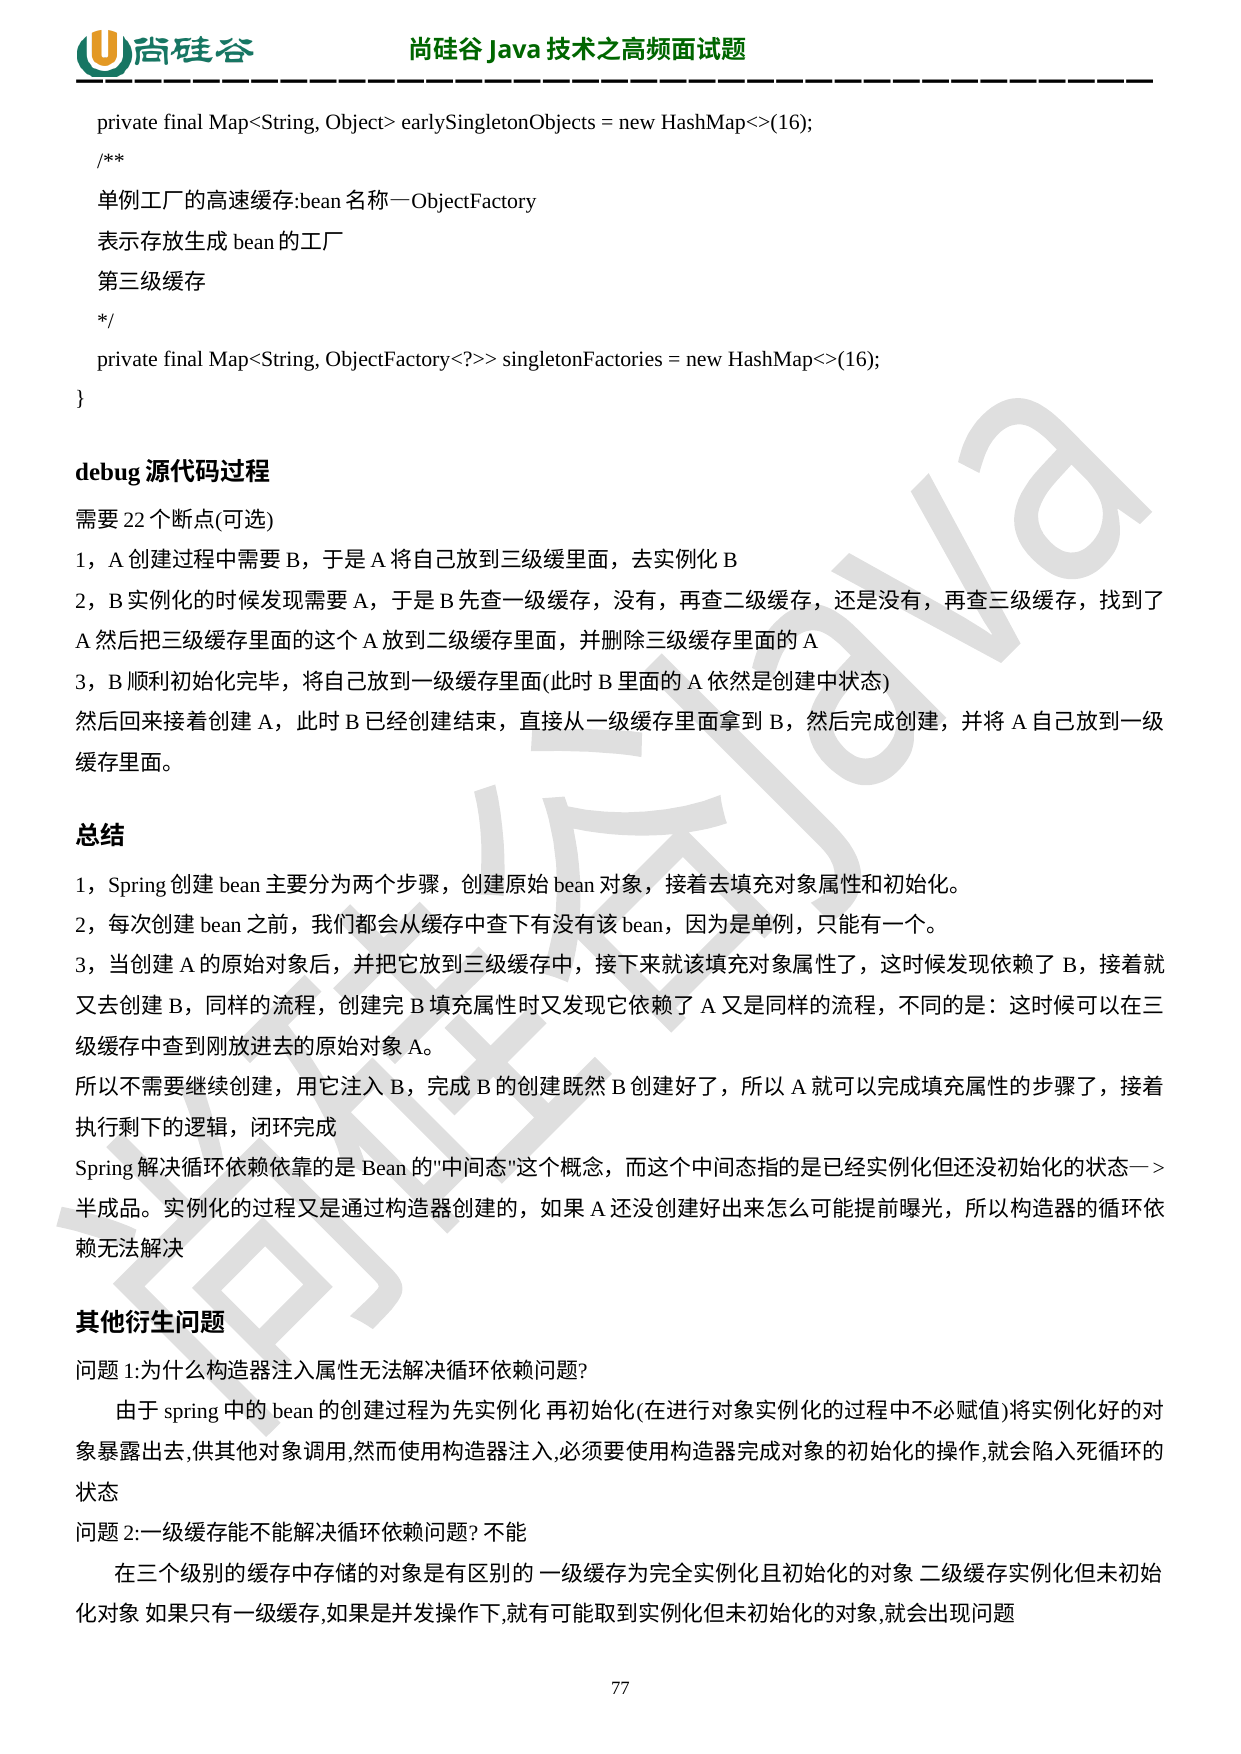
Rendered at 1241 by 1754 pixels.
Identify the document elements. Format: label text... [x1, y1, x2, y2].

subtitle debug源代码过程 [75, 437, 1165, 502]
text 问题1:为什么构造器注入属性无法解决循环依赖问题? [75, 1353, 1165, 1385]
subtitle 总结 [75, 801, 1165, 866]
text 1，Spring创建 bean主要分为两个步骤，创建原始bean对象，接着去填充对象属性和初始化。 [75, 866, 1165, 899]
text private final Map<String, ObjectFactory<?>> singletonFactories = new HashMap<>(16); [75, 343, 1165, 375]
text 由于spring中的bean的创建过程为先实例化 再初始化(在进行对象实例化的过程中不必赋值)将实例化好的对象暴露出去,供其他对象调用,然而使用构造器注入,必须要使用构造器完成对象的初始化的操作,就会陷入死循环的状态 [75, 1393, 1165, 1507]
picture [75, 29, 253, 77]
text 问题2:一级缓存能不能解决循环依赖问题? 不能 [75, 1515, 1165, 1547]
text 2，每次创建 bean之前，我们都会从缓存中查下有没有该bean，因为是单例，只能有一个。 [75, 907, 1165, 939]
subtitle 其他衍生问题 [75, 1288, 1165, 1353]
text 表示存放生成 bean的工厂 [75, 223, 1165, 256]
text 2，B实例化的时候发现需要A，于是B先查一级缓存，没有，再查二级缓存，还是没有，再查三级缓存，找到了A然后把三级缓存里面的这个A放到二级缓存里面，并删除三级缓存里面的A [75, 582, 1165, 656]
text 然后回来接着创建A，此时B已经创建结束，直接从一级缓存里面拿到B，然后完成创建，并将A自己放到一级缓存里面。 [75, 704, 1165, 777]
text private final Map<String, Object> earlySingletonObjects = new HashMap<>(16); [75, 105, 1165, 138]
text 第三级缓存 [75, 264, 1165, 296]
text 所以不需要继续创建，用它注入 B，完成 B的创建既然 B创建好了，所以 A就可以完成填充属性的步骤了，接着执行剩下的逻辑，闭环完成 [75, 1069, 1165, 1142]
text /** [75, 144, 1165, 177]
text } [75, 382, 1165, 414]
text 3，B顺利初始化完毕，将自己放到一级缓存里面(此时B里面的A依然是创建中状态) [75, 663, 1165, 696]
text 单例工厂的高速缓存:bean名称—ObjectFactory [75, 183, 1165, 215]
text 需要22个断点(可选) [75, 502, 1165, 534]
text 3，当创建 A的原始对象后，并把它放到三级缓存中，接下来就该填充对象属性了，这时候发现依赖了B，接着就又去创建B，同样的流程，创建完B填充属性时又发现它依赖了A又是同样的流程，不同的是：这时候可以在三级缓存中查到刚放进去的原始对象A。 [75, 947, 1165, 1061]
text */ [75, 304, 1165, 337]
text 1，A创建过程中需要B，于是A将自己放到三级缓里面，去实例化B [75, 542, 1165, 574]
text 在三个级别的缓存中存储的对象是有区别的 一级缓存为完全实例化且初始化的对象 二级缓存实例化但未初始化对象 如果只有一级缓存,如果是并发操作下,就有可能取到实例化但未初始化的对象,就会出现问题 [75, 1555, 1165, 1628]
text Spring解决循环依赖依靠的是Bean的"中间态"这个概念，而这个中间态指的是已经实例化但还没初始化的状态—>半成品。实例化的过程又是通过构造器创建的，如果A还没创建好出来怎么可能提前曝光，所以构造器的循环依赖无法解决 [75, 1150, 1165, 1263]
